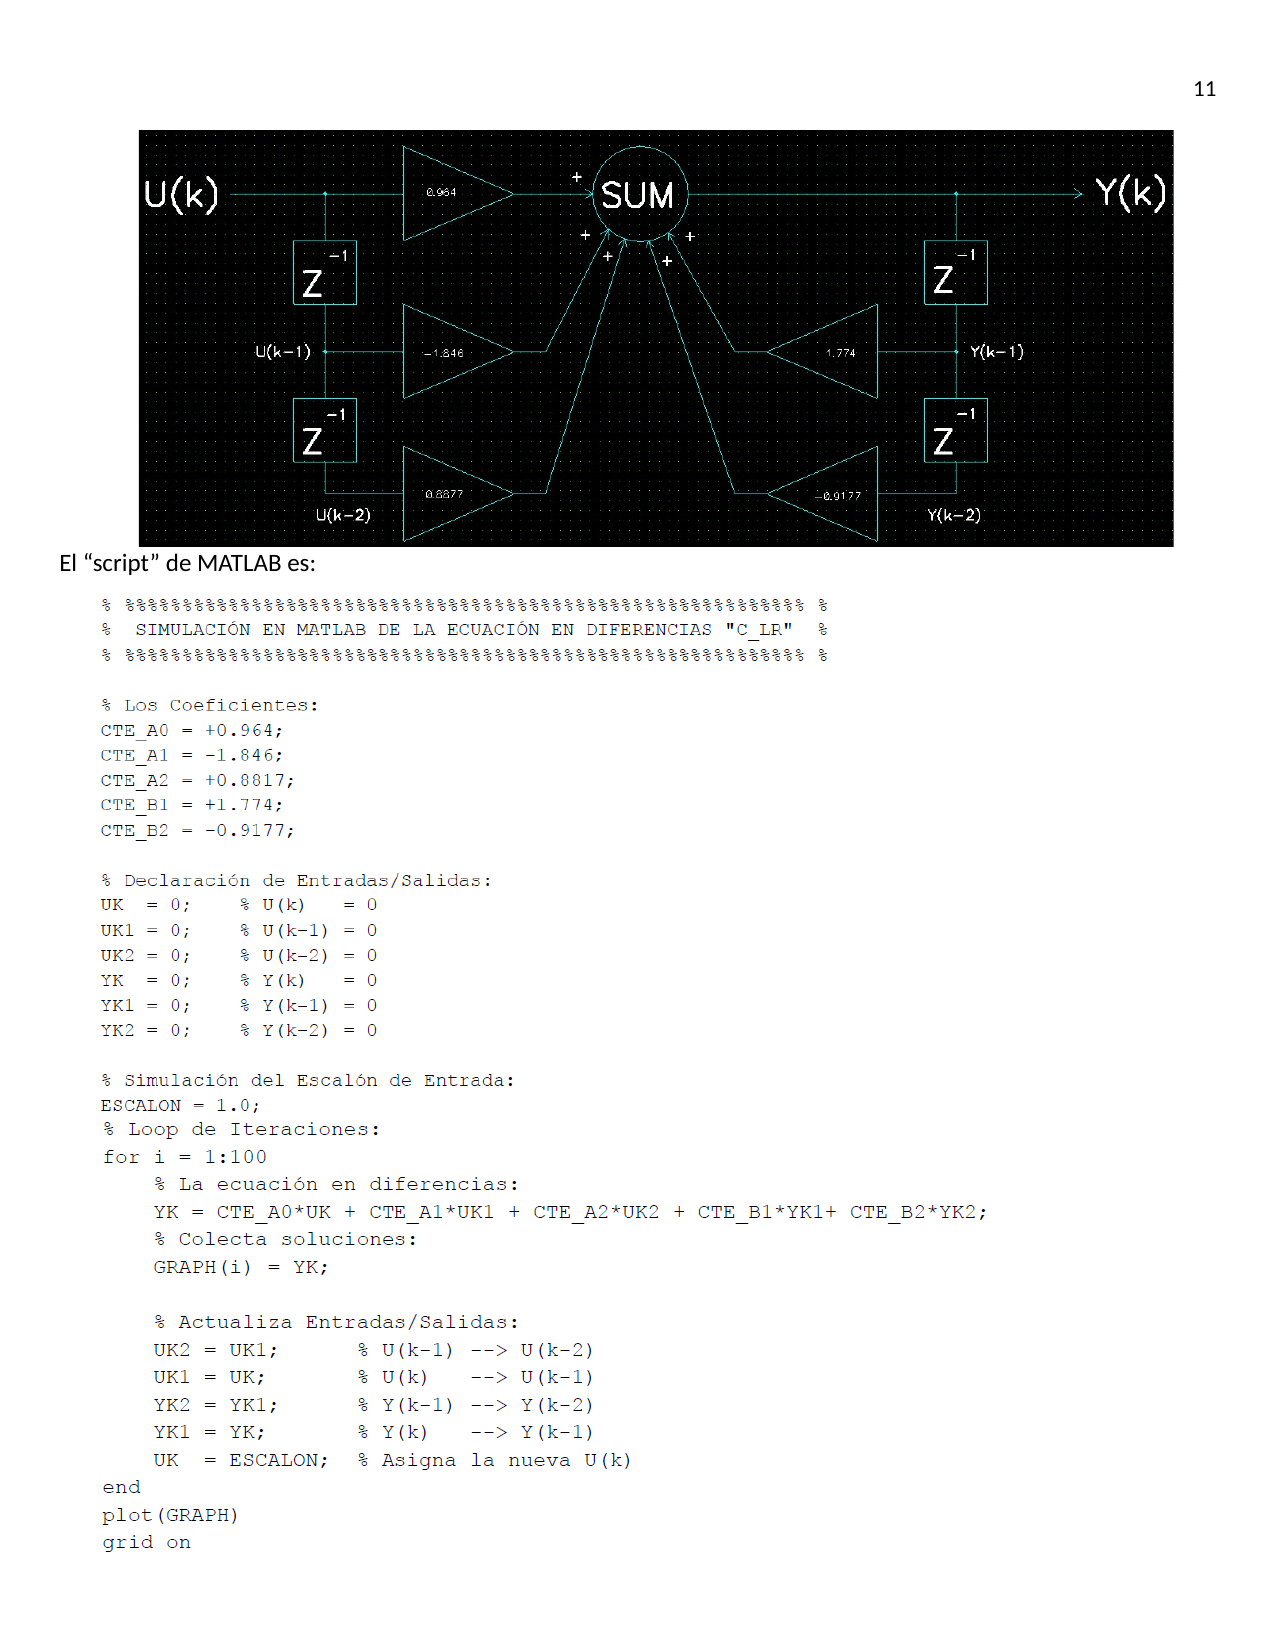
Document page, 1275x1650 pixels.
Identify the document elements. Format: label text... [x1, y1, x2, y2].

picture [138, 130, 1174, 547]
text El “script” de MATLAB es: [59, 547, 1216, 578]
